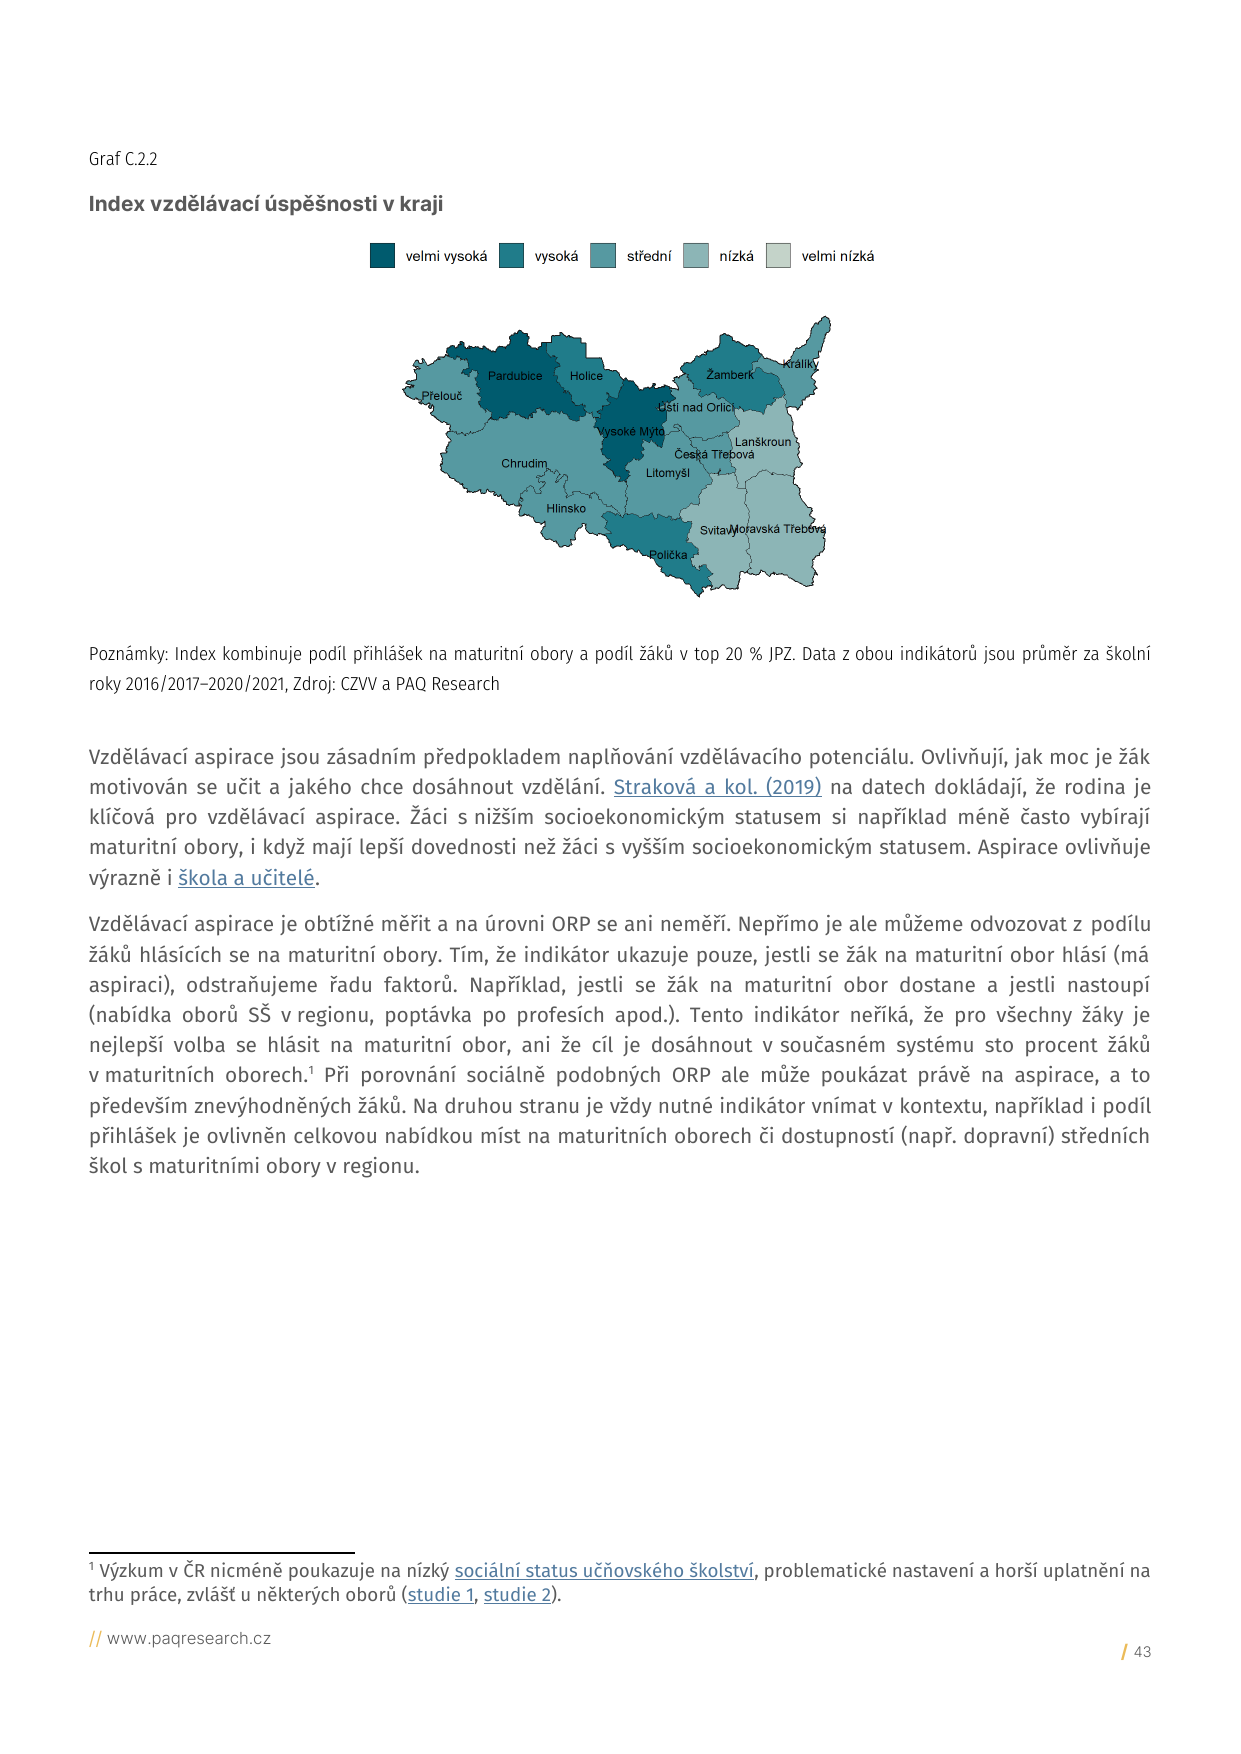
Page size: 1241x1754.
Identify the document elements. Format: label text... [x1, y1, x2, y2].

text Graf C.2.2 [89, 148, 1152, 170]
text Vzdělávací aspirace je obtížné měřit a na úrovni ORP se ani neměří. Nepřímo je ale můžeme odvozovat z podílu žáků hlásících se na maturitní obory. Tím, že indikátor ukazuje pouze, jestli se žák na maturitní obor hlásí (má aspiraci), odstraňujeme řadu faktorů. Například, jestli se žák na maturitní obor dostane a jestli nastoupí (nabídka oborů SŠ v regionu, poptávka po profesích apod.). Tento indikátor neříká, že pro všechny žáky je nejlepší volba se hlásit na maturitní obor, ani že cíl je dosáhnout v současném systému sto procent žáků v maturitních oborech. Při porovnání sociálně podobných ORP ale může poukázat právě na aspirace, a to především znevýhodněných žáků. Na druhou stranu je vždy nutné indikátor vnímat v kontextu, například i podíl přihlášek je ovlivněn celkovou nabídkou míst na maturitních oborech či dostupností (např. dopravní) středních škol s maturitními obory v regionu. [89, 907, 1152, 1179]
text Poznámky: Index kombinuje podíl přihlášek na maturitní obory a podíl žáků v top 20 % JPZ. Data z obou indikátorů jsou průměr za školní roky 2016/2017–2020/2021, Zdroj: CZVV a PAQ Research [89, 635, 1152, 695]
text Index vzdělávací úspěšnosti v kraji [89, 186, 1152, 216]
picture [88, 216, 1139, 619]
text Vzdělávací aspirace jsou zásadním předpokladem naplňování vzdělávacího potenciálu. Ovlivňují, jak moc je žák motivován se učit a jakého chce dosáhnout vzdělání. Straková a kol. (2019) na datech dokládají, že rodina je klíčová pro vzdělávací aspirace. Žáci s nižším socioekonomickým statusem si například méně často vybírají maturitní obory, i když mají lepší dovednosti než žáci s vyšším socioekonomickým statusem. Aspirace ovlivňuje výrazně i škola a učitelé. [89, 739, 1152, 891]
